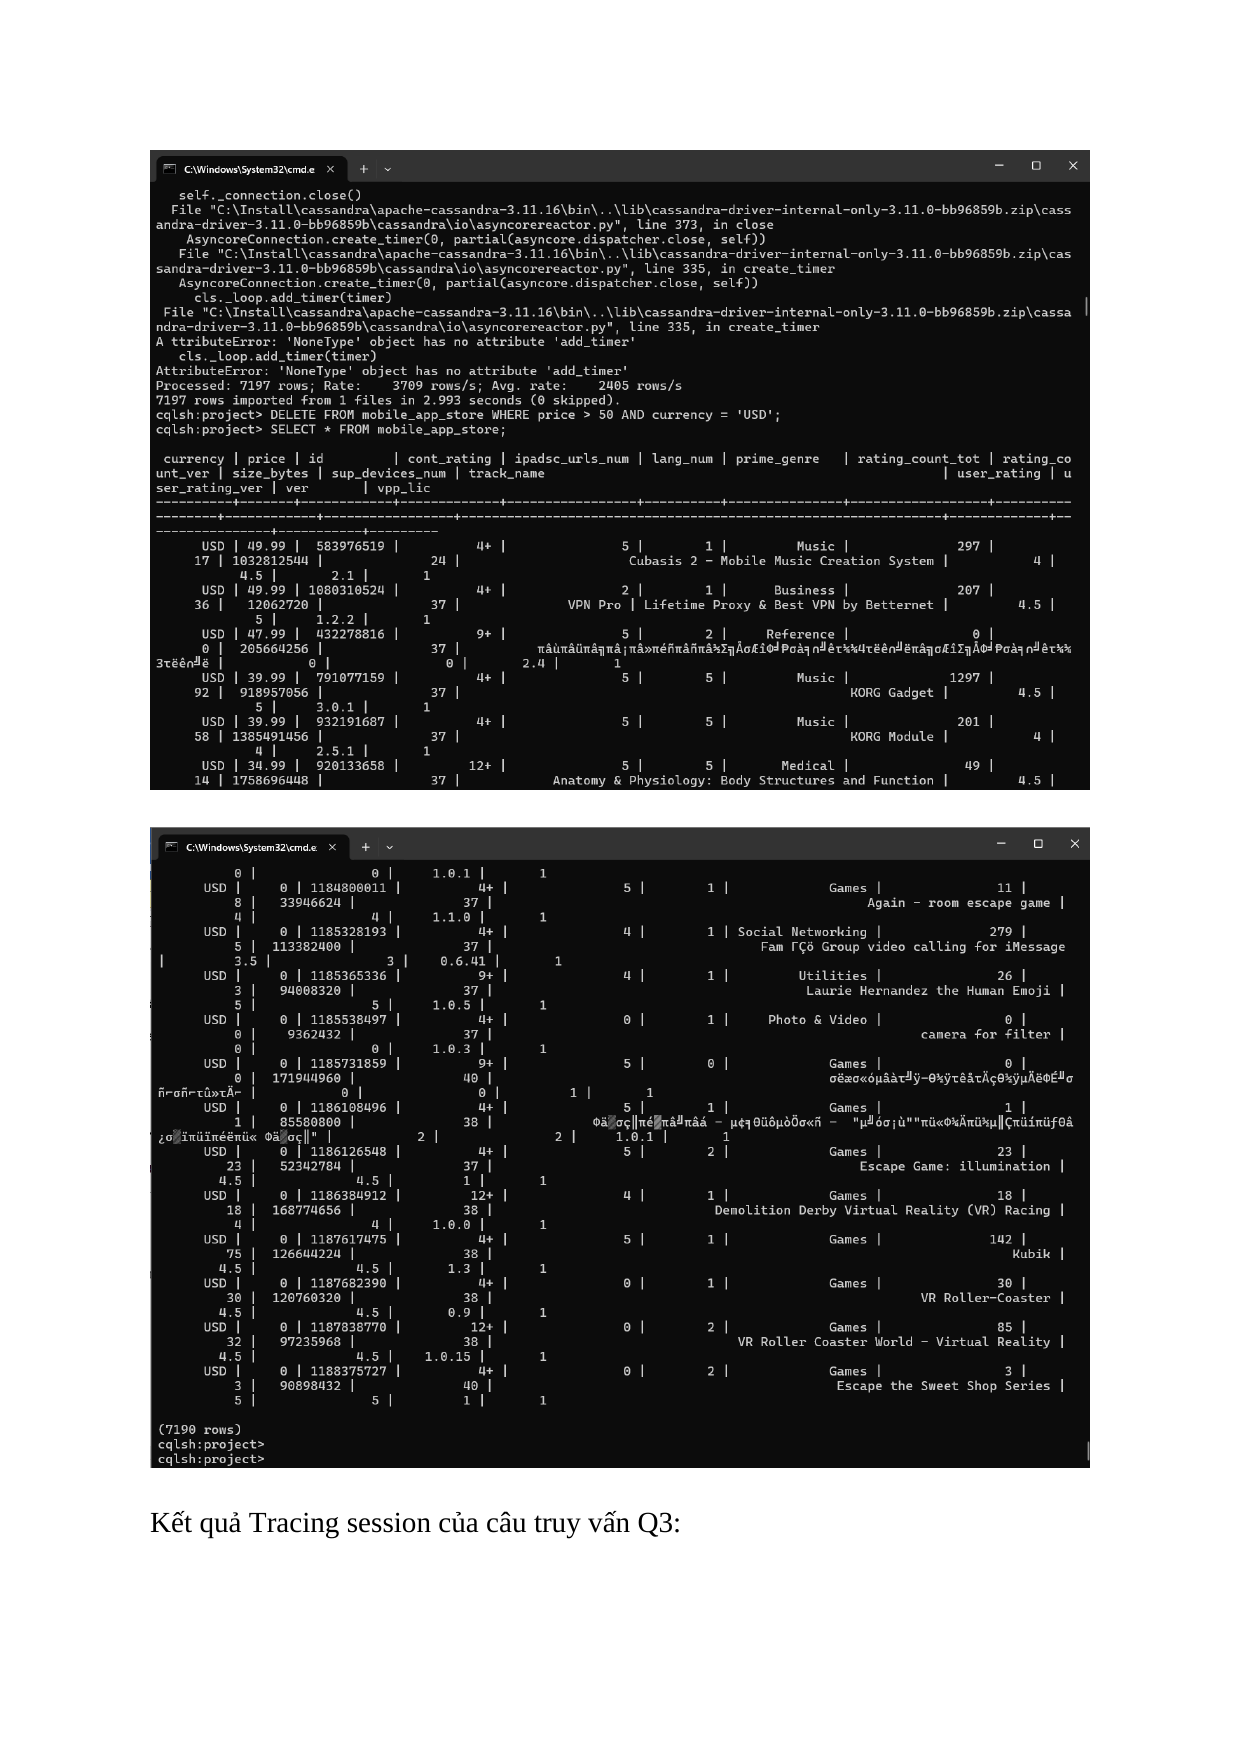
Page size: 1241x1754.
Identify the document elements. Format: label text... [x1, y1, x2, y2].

picture [150, 150, 1090, 790]
text Kết quả Tracing session của câu truy vấn Q3: [150, 1505, 1090, 1539]
picture [150, 827, 1090, 1468]
